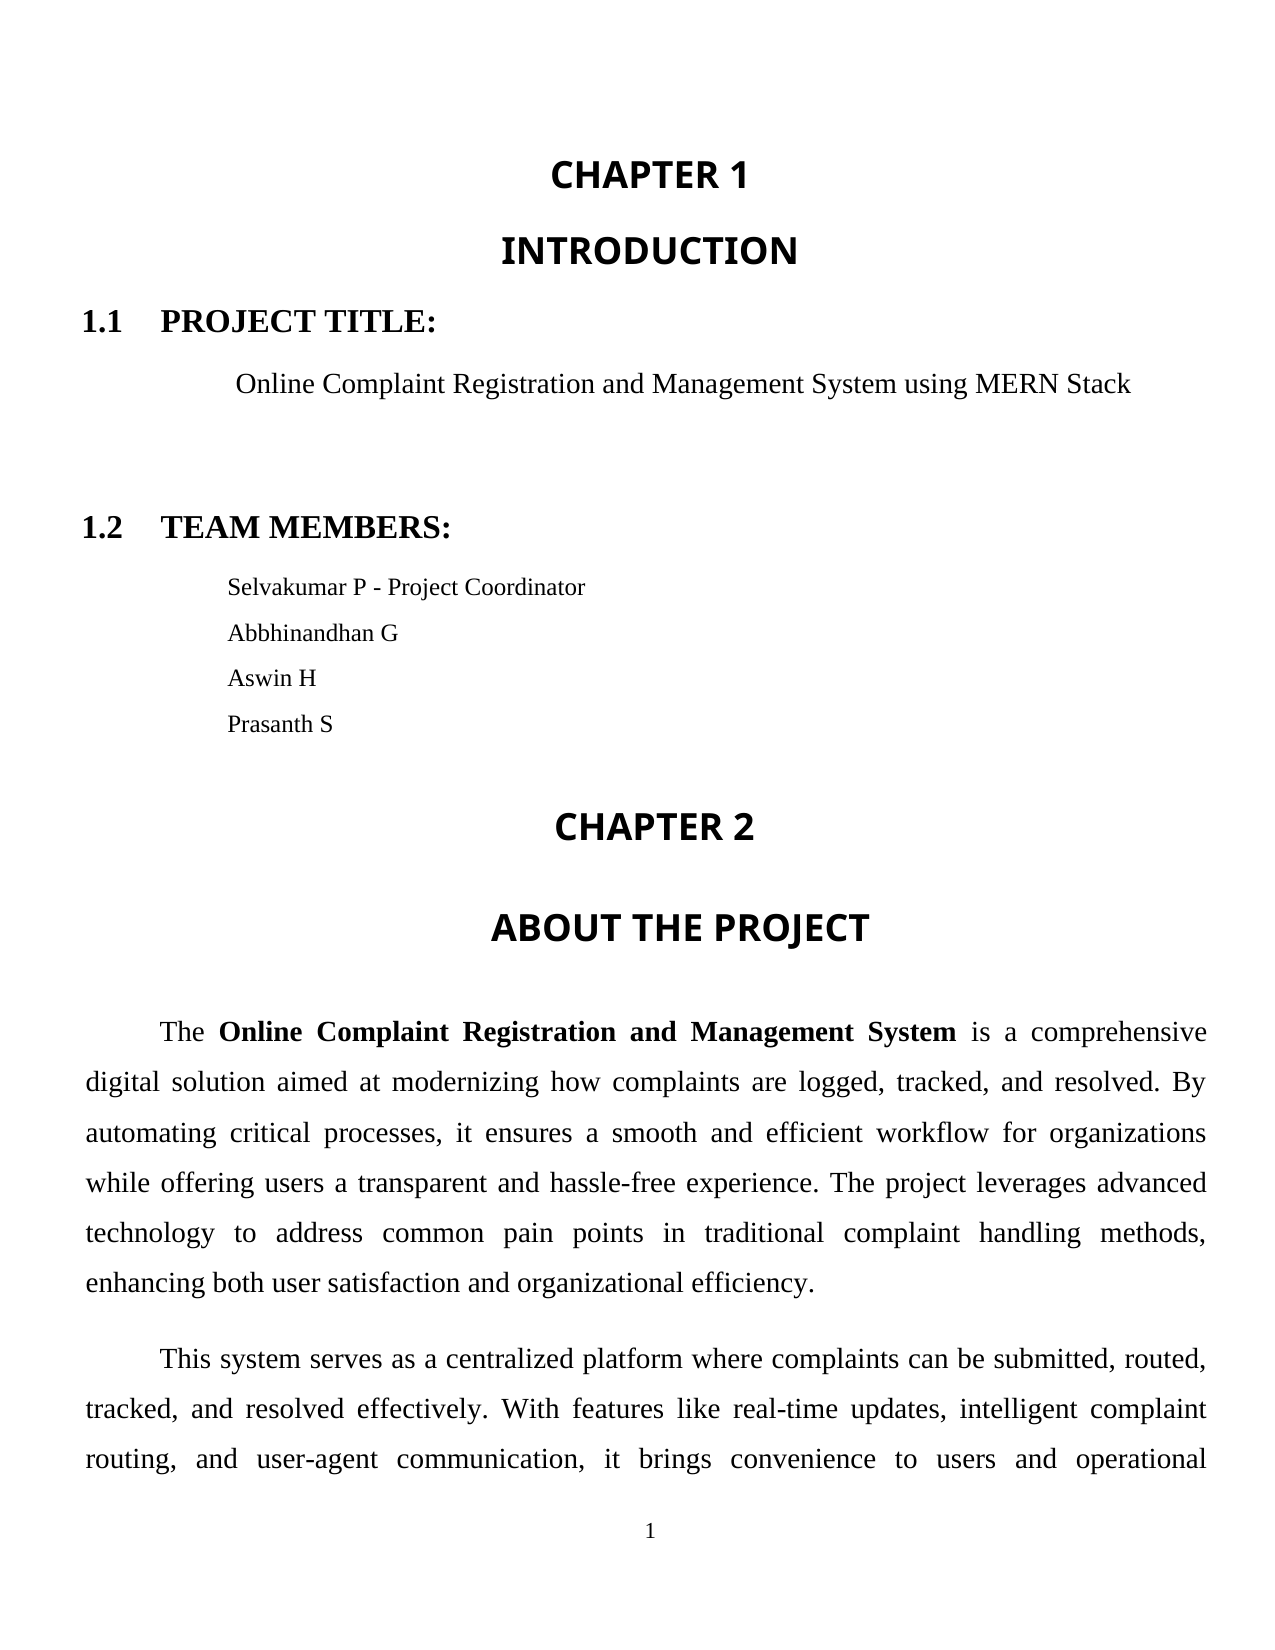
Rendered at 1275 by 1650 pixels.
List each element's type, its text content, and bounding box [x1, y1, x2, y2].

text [85, 1341, 1208, 1475]
subtitle PROJECT TITLE: [123, 301, 1214, 339]
subtitle Online Complaint Registration and Management System using MERN Stack [160, 367, 1222, 466]
text INTRODUCTION [85, 224, 1214, 276]
text CHAPTER 1 [85, 148, 1214, 199]
subtitle Abbhinandhan G [227, 618, 794, 647]
subtitle Prasanth S [227, 709, 794, 738]
subtitle Aswin H [227, 663, 794, 692]
text The Online Complaint Registration and Management System is a comprehensive digital solution aimed at modernizing how complaints are logged, tracked, and resolved. By automating critical processes, it ensures a smooth and efficient workflow for organizations while offering users a transparent and hassle-free experience. The project leverages advanced technology to address common pain points in traditional complaint handling methods, enhancing both user satisfaction and organizational efficiency. [85, 1014, 1208, 1299]
subtitle CHAPTER 2 [514, 800, 794, 851]
subtitle Selvakumar P - Project Coordinator [227, 572, 794, 601]
subtitle ABOUT THE PROJECT [153, 901, 1208, 952]
subtitle TEAM MEMBERS: [123, 507, 1214, 545]
